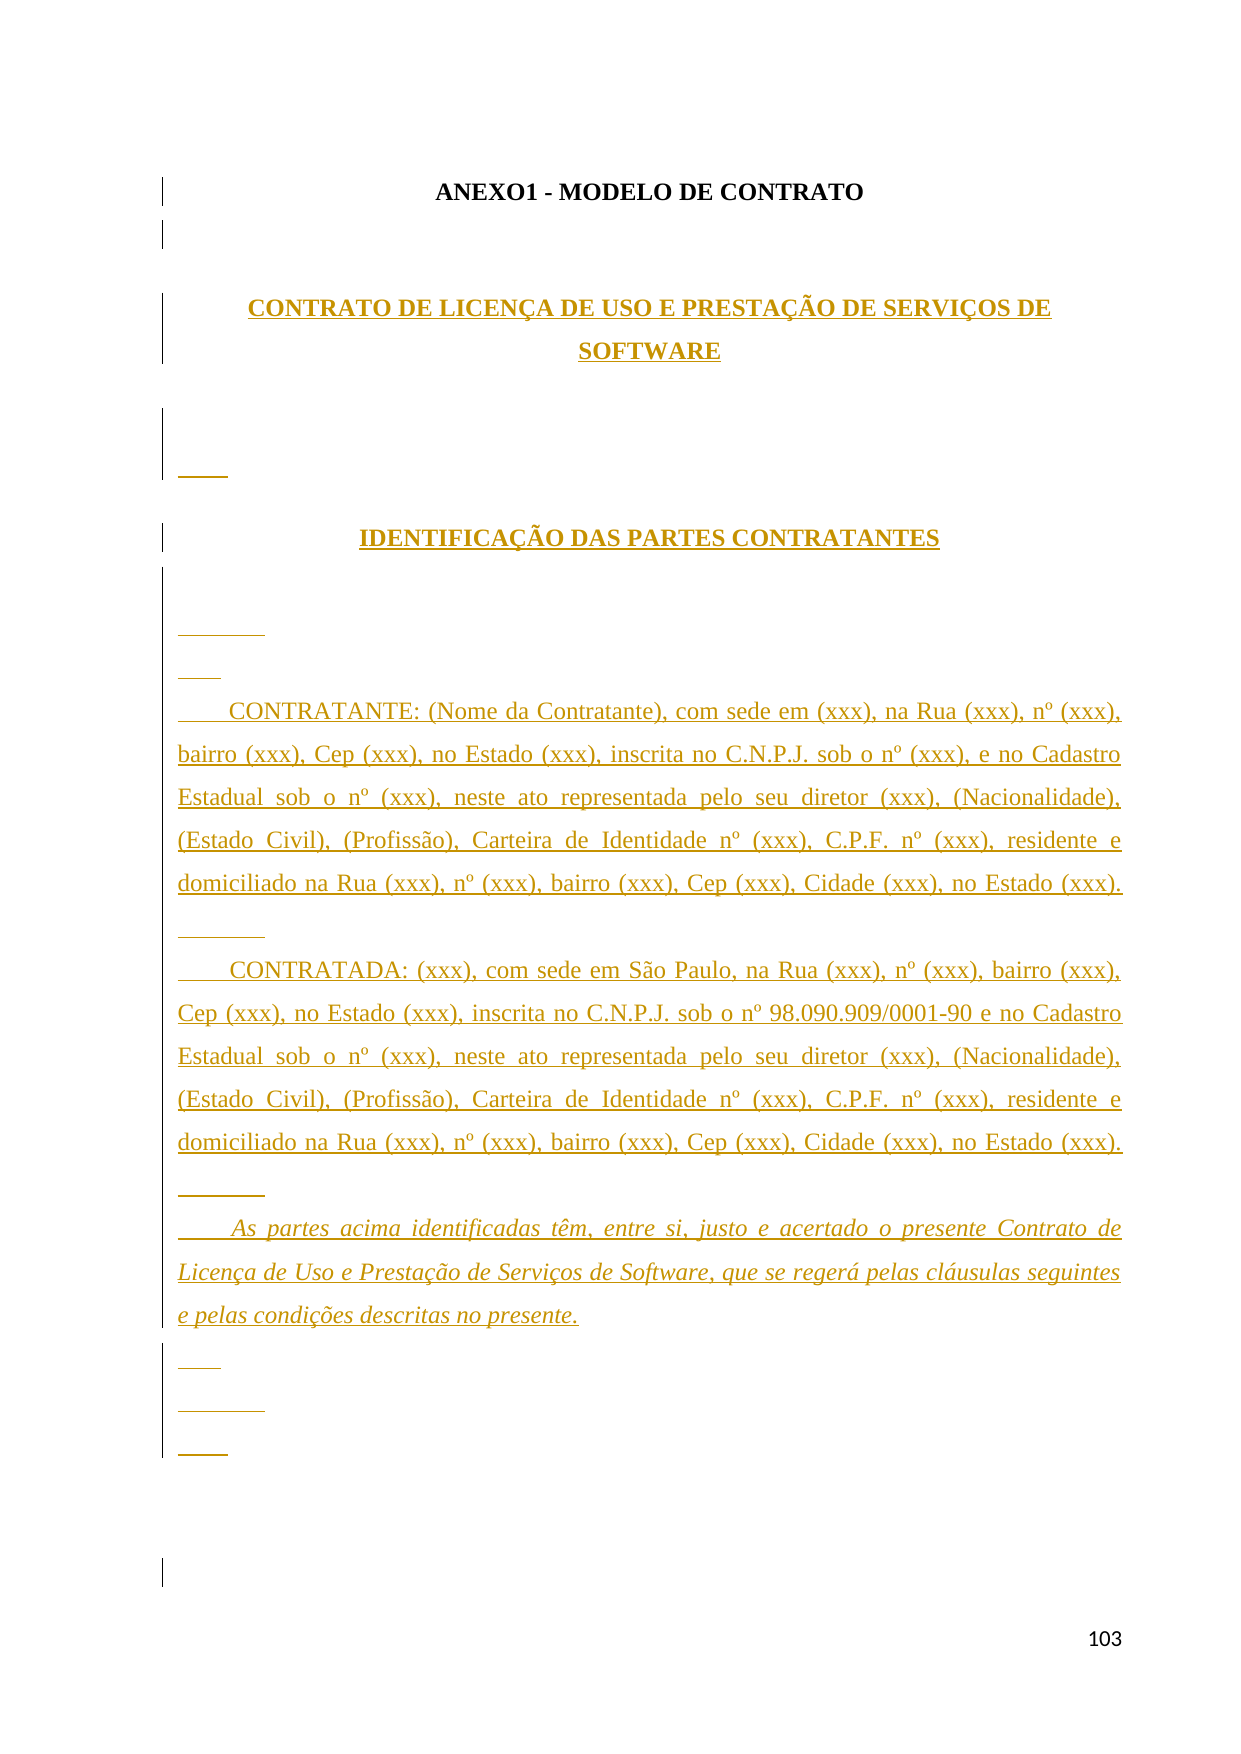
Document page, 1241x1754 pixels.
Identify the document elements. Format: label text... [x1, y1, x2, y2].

text ANEXO1 - MODELO DE CONTRATO [177, 177, 1122, 206]
